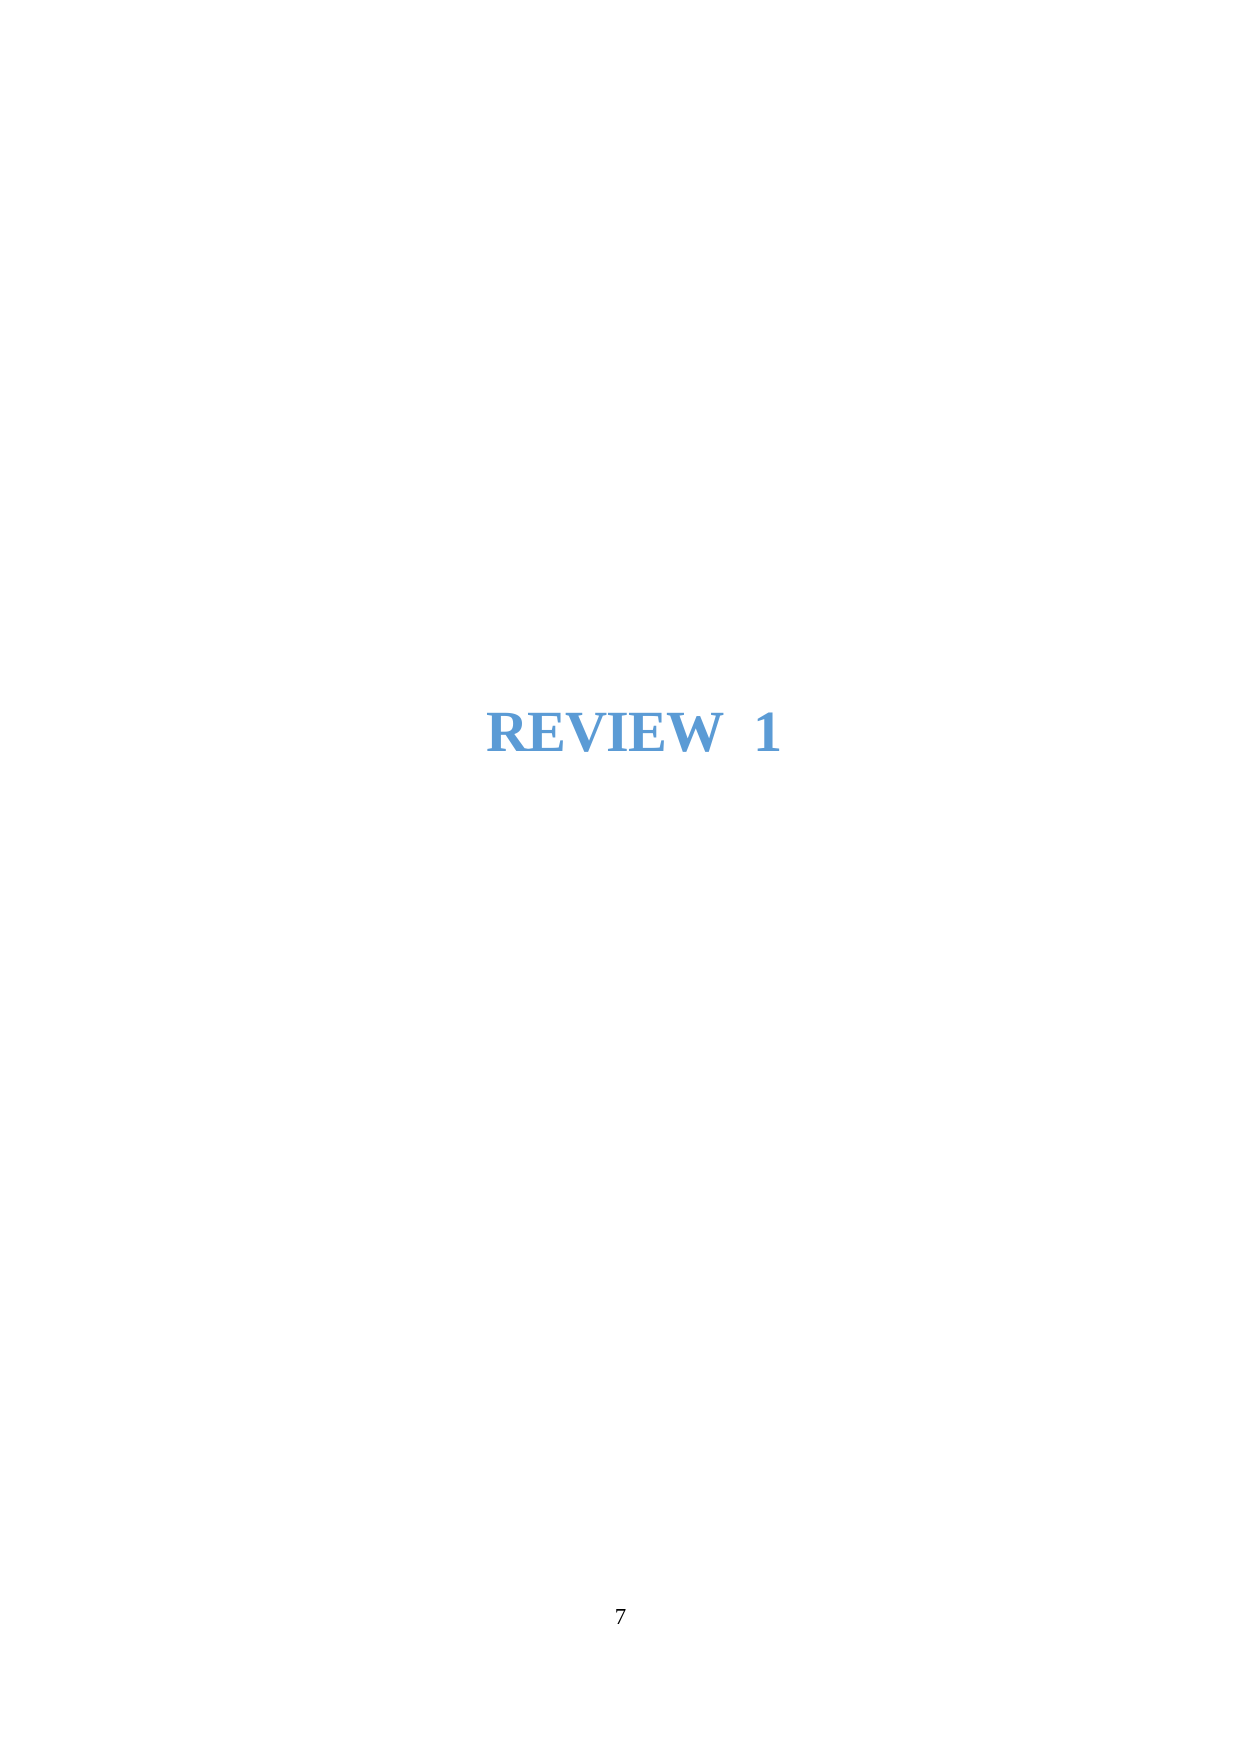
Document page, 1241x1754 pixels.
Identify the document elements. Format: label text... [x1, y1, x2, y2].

title REVIEW 1 [150, 697, 1119, 764]
